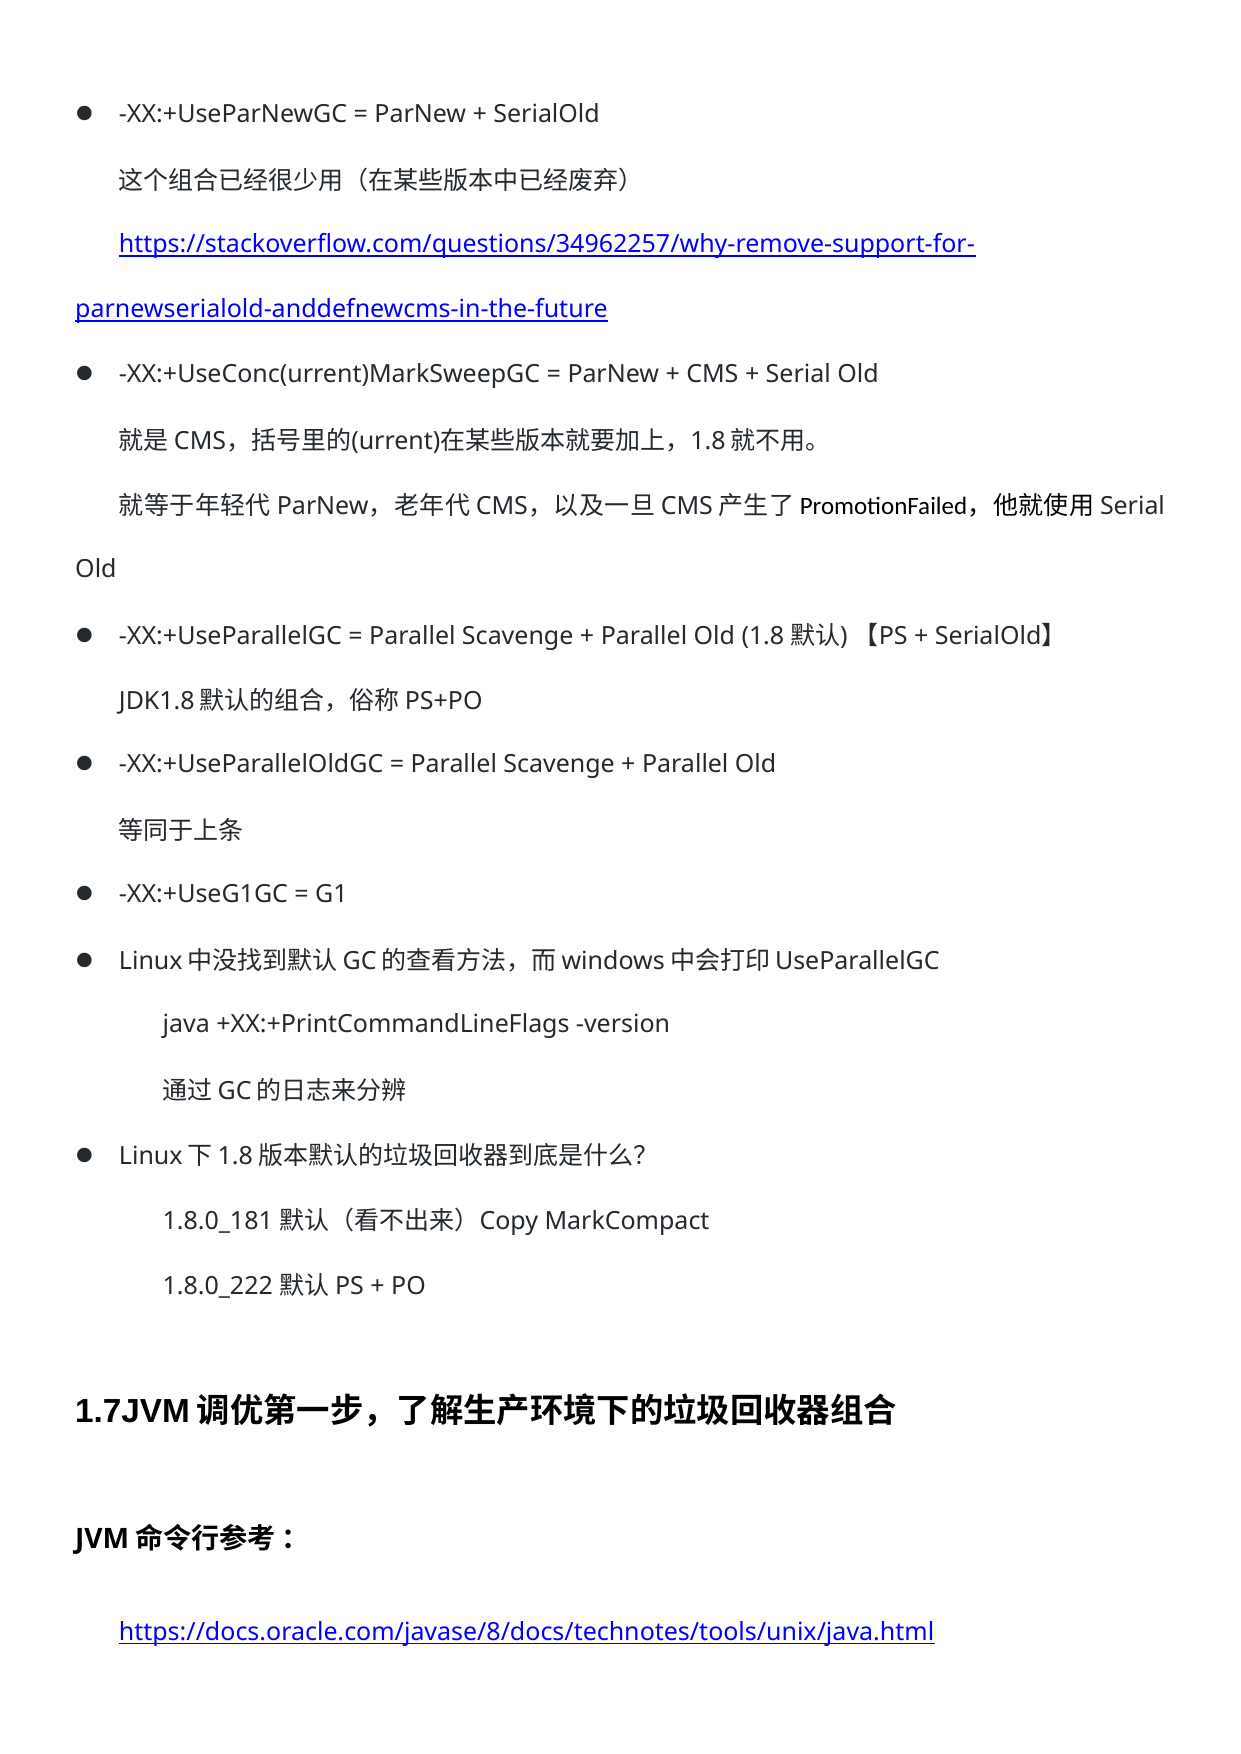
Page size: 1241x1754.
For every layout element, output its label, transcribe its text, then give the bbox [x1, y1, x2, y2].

list Linux下1.8版本默认的垃圾回收器到底是什么？ [75, 1121, 1165, 1186]
subtitle JVM命令行参考 ： [75, 1504, 1165, 1569]
list -XX:+UseG1GC = G1 [75, 861, 1165, 926]
list -XX:+UseConc(urrent)MarkSweepGC = ParNew + CMS + Serial Old [75, 341, 1165, 406]
list 就等于年轻代ParNew，老年代CMS，以及一旦CMS产生了PromotionFailed，他就使用Serial Old [75, 471, 1165, 601]
subtitle 1.7JVM调优第一步，了解生产环境下的垃圾回收器组合 [75, 1375, 1165, 1440]
text 1.8.0_181 默认（看不出来）Copy MarkCompact [119, 1186, 1165, 1251]
text https://docs.oracle.com/javase/8/docs/technotes/tools/unix/java.html [75, 1598, 1165, 1663]
list 等同于上条 [75, 796, 1165, 861]
list -XX:+UseParNewGC = ParNew + SerialOld [75, 81, 1165, 146]
list 就是CMS，括号里的(urrent)在某些版本就要加上，1.8就不用。 [75, 406, 1165, 471]
list Linux中没找到默认GC的查看方法，而windows中会打印UseParallelGC [75, 926, 1165, 991]
text java +XX:+PrintCommandLineFlags -version [119, 991, 1165, 1056]
list -XX:+UseParallelGC = Parallel Scavenge + Parallel Old (1.8默认) 【PS + SerialOld】 [75, 601, 1165, 666]
text 这个组合已经很少用（在某些版本中已经废弃） [75, 146, 1165, 211]
text 通过GC的日志来分辨 [119, 1056, 1165, 1121]
text 1.8.0_222 默认 PS + PO [119, 1251, 1165, 1316]
list JDK1.8默认的组合，俗称PS+PO [75, 666, 1165, 731]
text https://stackoverflow.com/questions/34962257/why-remove-support-for-parnewserialold-anddefnewcms-in-the-future [75, 211, 1165, 341]
list -XX:+UseParallelOldGC = Parallel Scavenge + Parallel Old [75, 731, 1165, 796]
